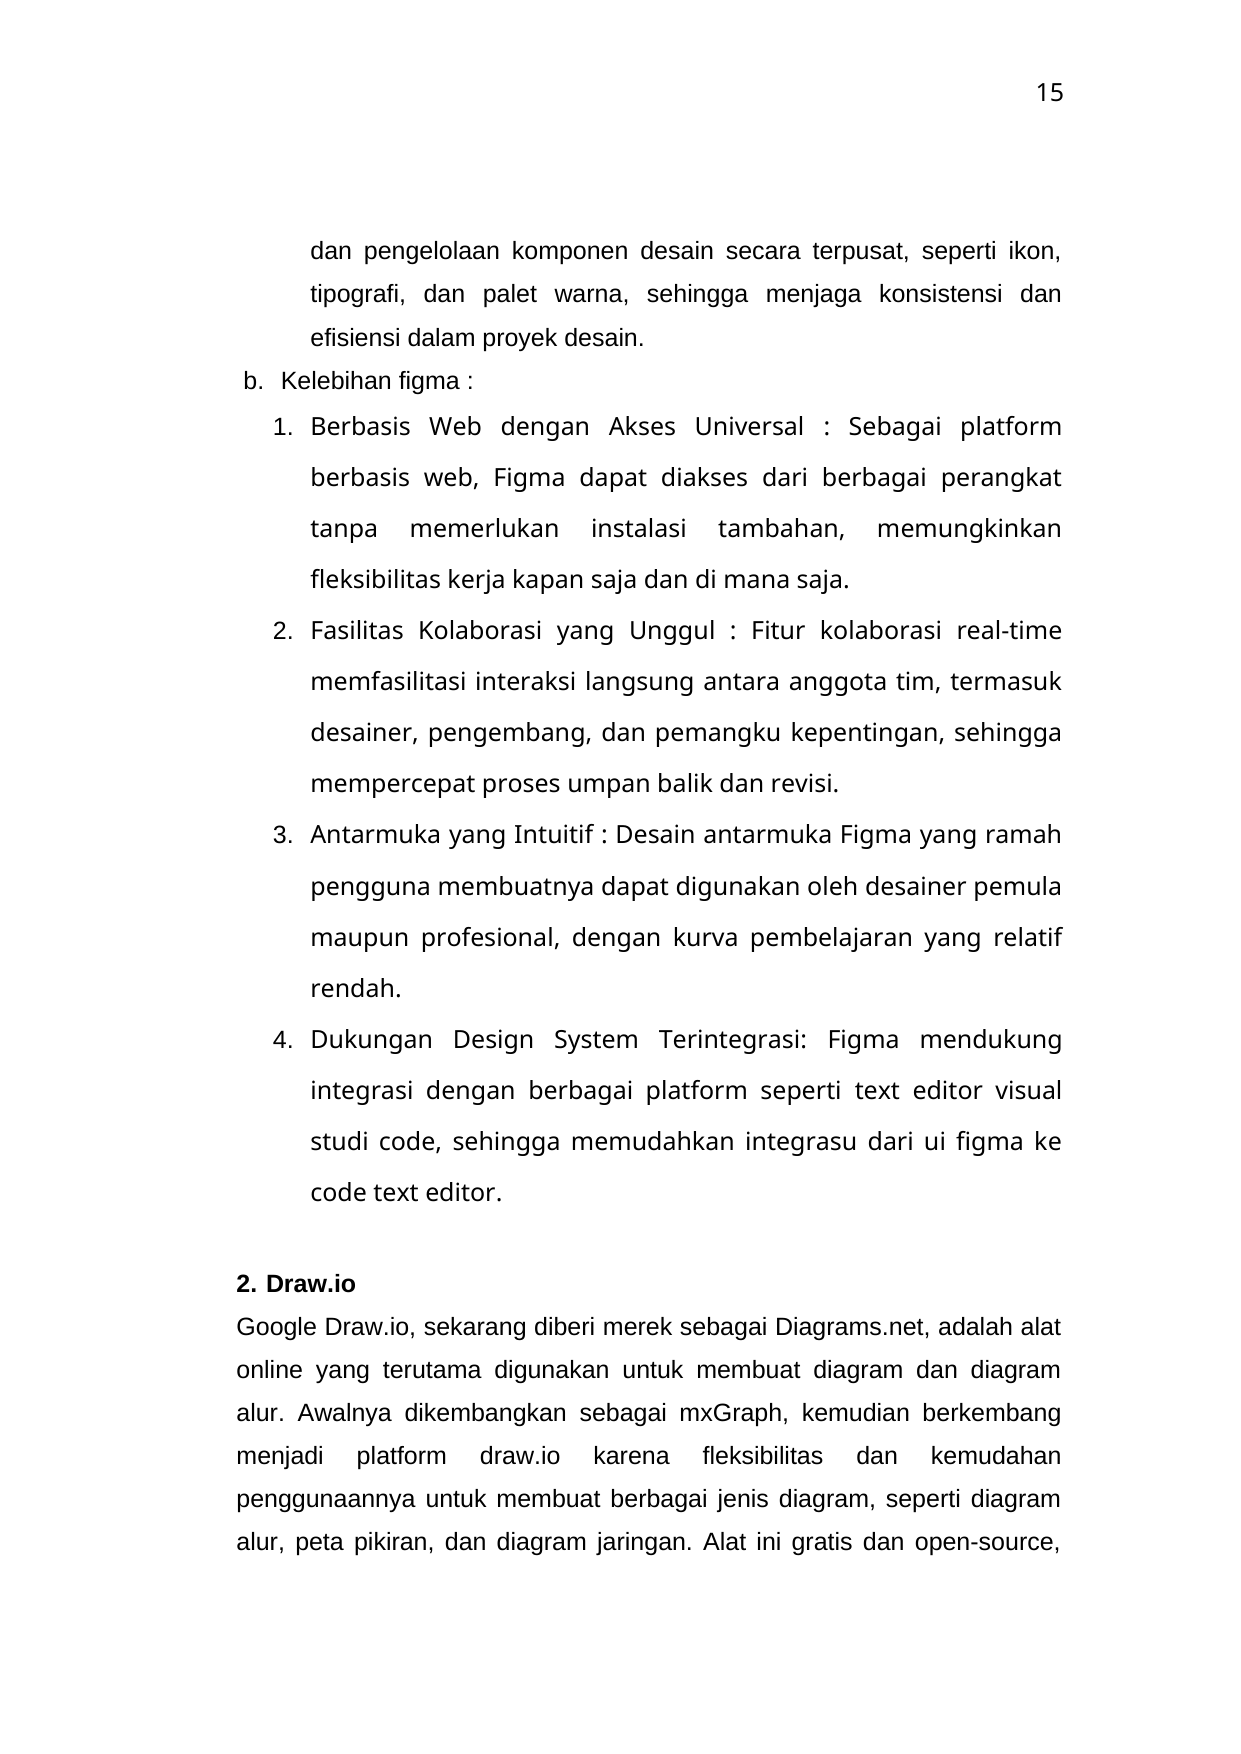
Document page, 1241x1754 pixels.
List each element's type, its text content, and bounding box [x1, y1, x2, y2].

list Kelebihan figma : [243, 366, 1063, 394]
list Draw.io [236, 1268, 1063, 1297]
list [273, 236, 1063, 351]
list Berbasis Web dengan Akses Universal : Sebagai platform berbasis web, Figma dapat diakses dari berbagai perangkat tanpa memerlukan instalasi tambahan, memungkinkan fleksibilitas kerja kapan saja dan di mana saja. [273, 409, 1063, 596]
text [236, 1312, 1063, 1556]
list Dukungan Design System Terintegrasi: Figma mendukung integrasi dengan berbagai platform seperti text editor visual studi code, sehingga memudahkan integrasu dari ui figma ke code text editor. [273, 1021, 1063, 1208]
list Antarmuka yang Intuitif : Desain antarmuka Figma yang ramah pengguna membuatnya dapat digunakan oleh desainer pemula maupun profesional, dengan kurva pembelajaran yang relatif rendah. [273, 817, 1063, 1004]
list Fasilitas Kolaborasi yang Unggul : Fitur kolaborasi real-time memfasilitasi interaksi langsung antara anggota tim, termasuk desainer, pengembang, dan pemangku kepentingan, sehingga mempercepat proses umpan balik dan revisi. [273, 613, 1063, 800]
